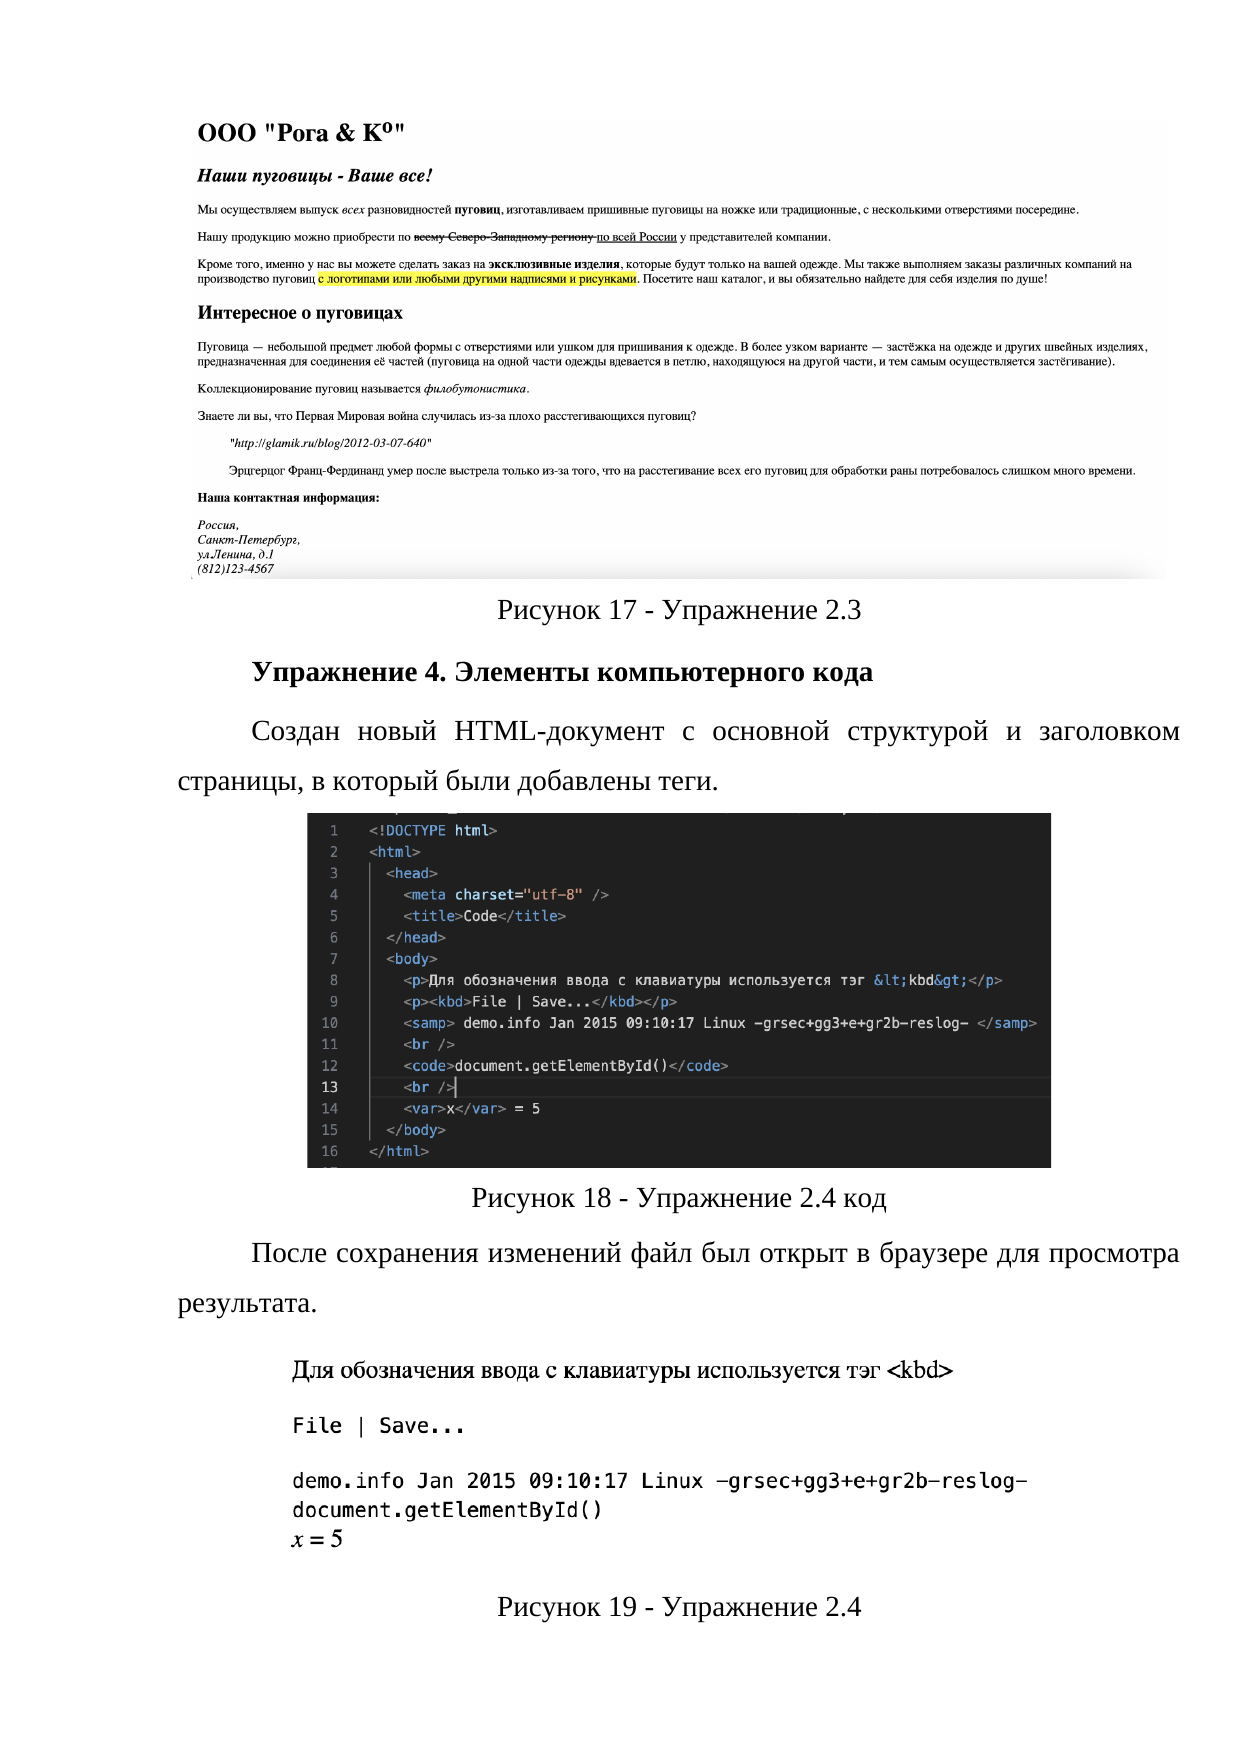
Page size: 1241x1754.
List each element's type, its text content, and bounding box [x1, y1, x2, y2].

text После сохранения изменений файл был открыт в браузере для просмотра результата. [177, 1235, 1181, 1319]
subtitle Упражнение 4. Элементы компьютерного кода [177, 654, 1181, 688]
text Создан новый HTML-документ с основной структурой и заголовком страницы, в который были добавлены теги. [177, 713, 1181, 797]
picture [279, 1335, 1080, 1576]
picture [191, 118, 1167, 579]
picture [307, 813, 1052, 1168]
